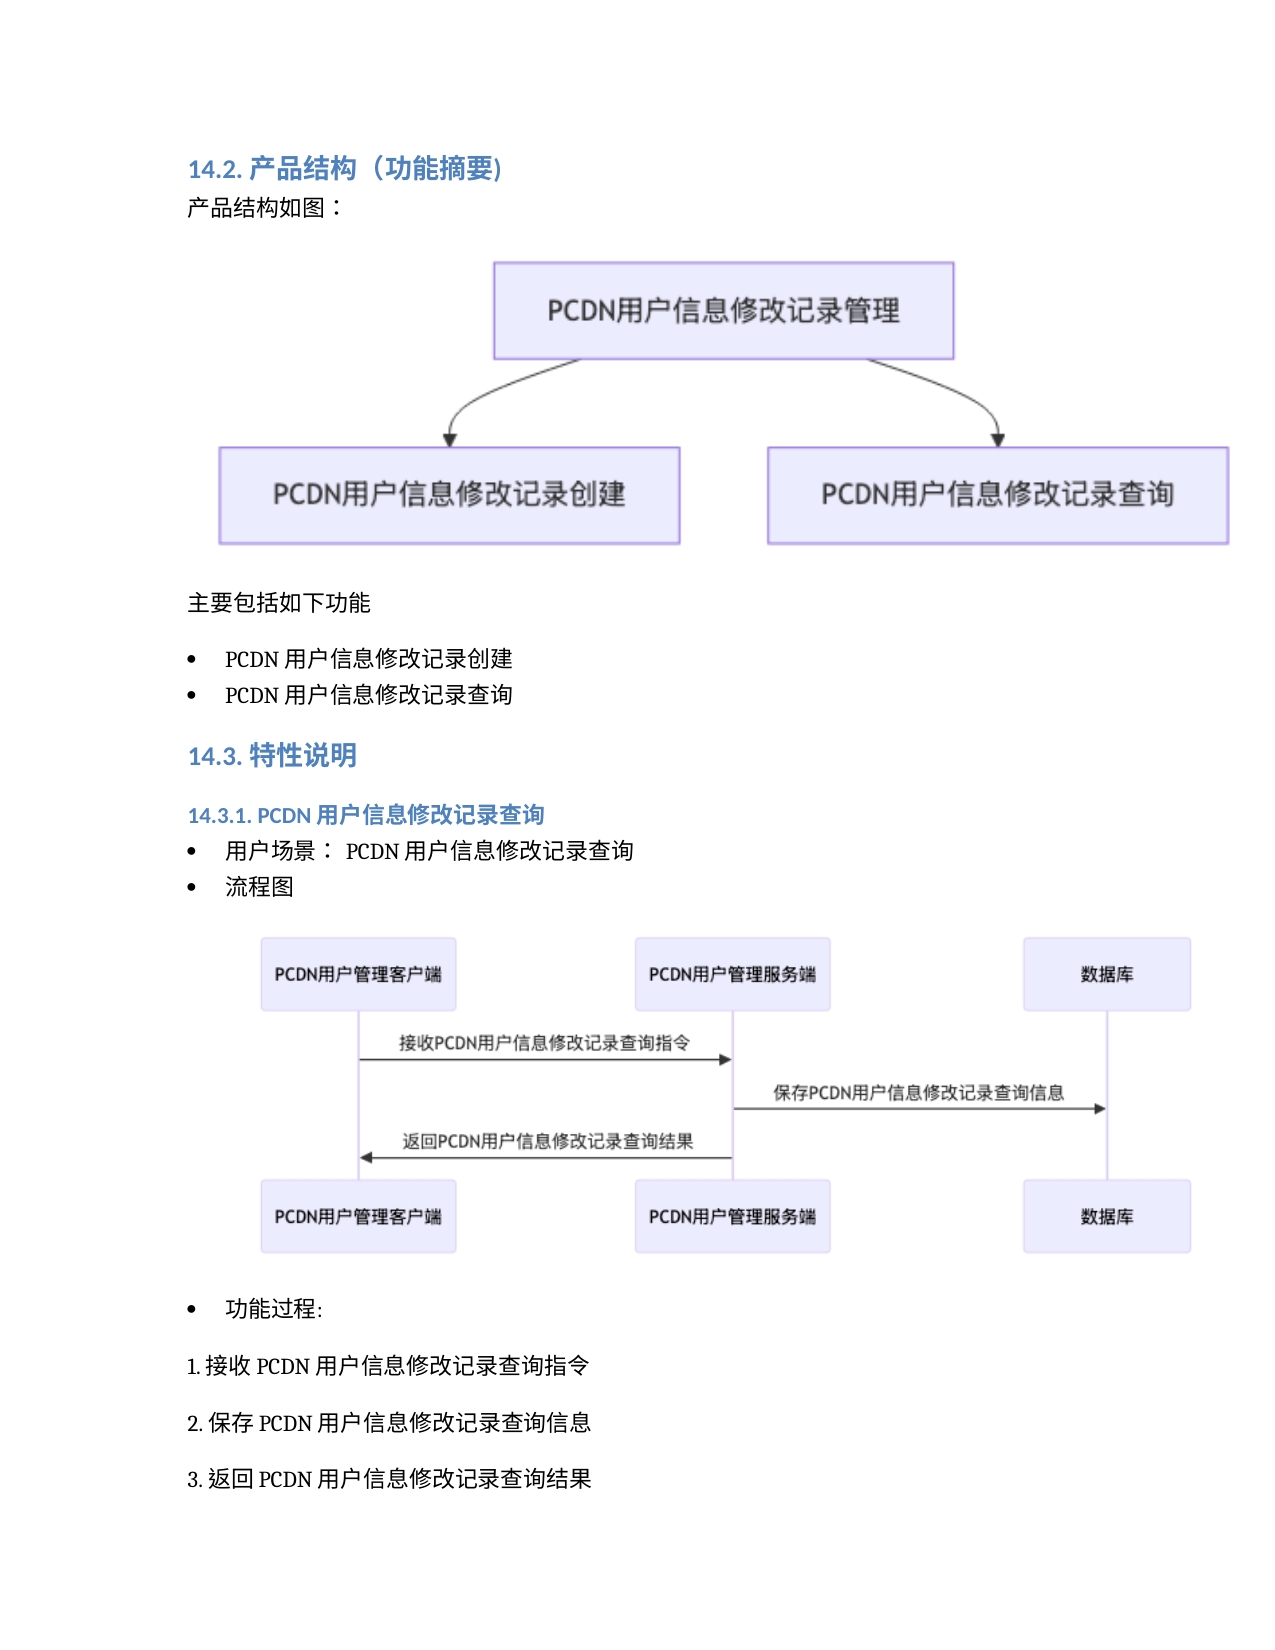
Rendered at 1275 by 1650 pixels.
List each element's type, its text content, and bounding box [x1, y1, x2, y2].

subtitle 14.2. 产品结构（功能摘要) [187, 150, 1087, 187]
text 产品结构如图： [187, 192, 1087, 224]
text 2. 保存PCDN用户信息修改记录查询信息 [187, 1406, 1087, 1438]
picture [206, 249, 1257, 562]
subtitle 14.3.1. PCDN用户信息修改记录查询 [187, 799, 1087, 831]
list 功能过程: [187, 1293, 1087, 1324]
picture [206, 928, 1257, 1269]
text 1. 接收PCDN用户信息修改记录查询指令 [187, 1350, 1087, 1381]
text 主要包括如下功能 [187, 587, 1087, 618]
list 流程图 [187, 871, 1087, 902]
list PCDN用户信息修改记录创建 [187, 643, 1087, 675]
text 3. 返回PCDN用户信息修改记录查询结果 [187, 1463, 1087, 1494]
list PCDN用户信息修改记录查询 [187, 679, 1087, 711]
subtitle 14.3. 特性说明 [187, 736, 1087, 773]
list 用户场景： PCDN用户信息修改记录查询 [187, 835, 1087, 867]
